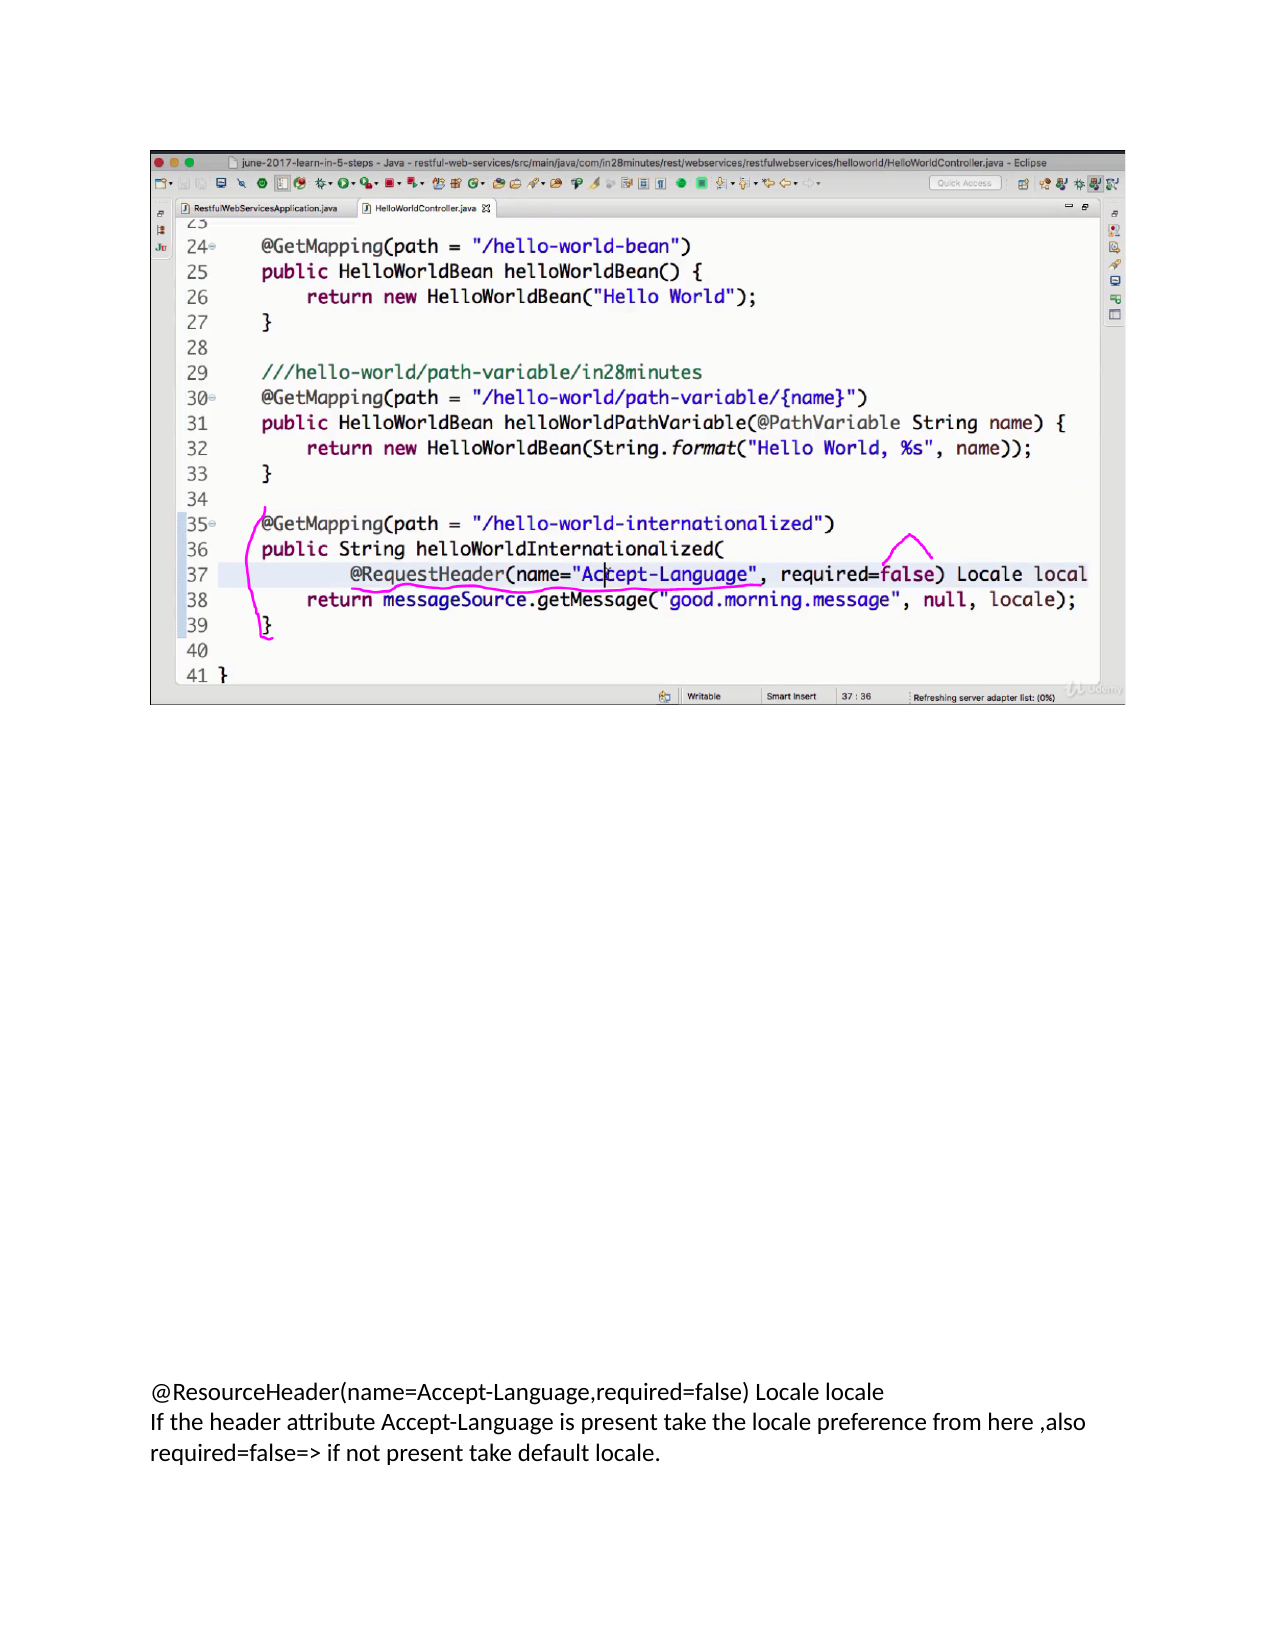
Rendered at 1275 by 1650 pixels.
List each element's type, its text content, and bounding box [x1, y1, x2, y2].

text @ResourceHeader(name=Accept-Language,required=false) Locale locale [150, 1376, 1125, 1406]
picture [150, 150, 1125, 705]
text If the header attribute Accept-Language is present take the locale preference from here ,also required=false=> if not present take default locale. [150, 1406, 1125, 1467]
